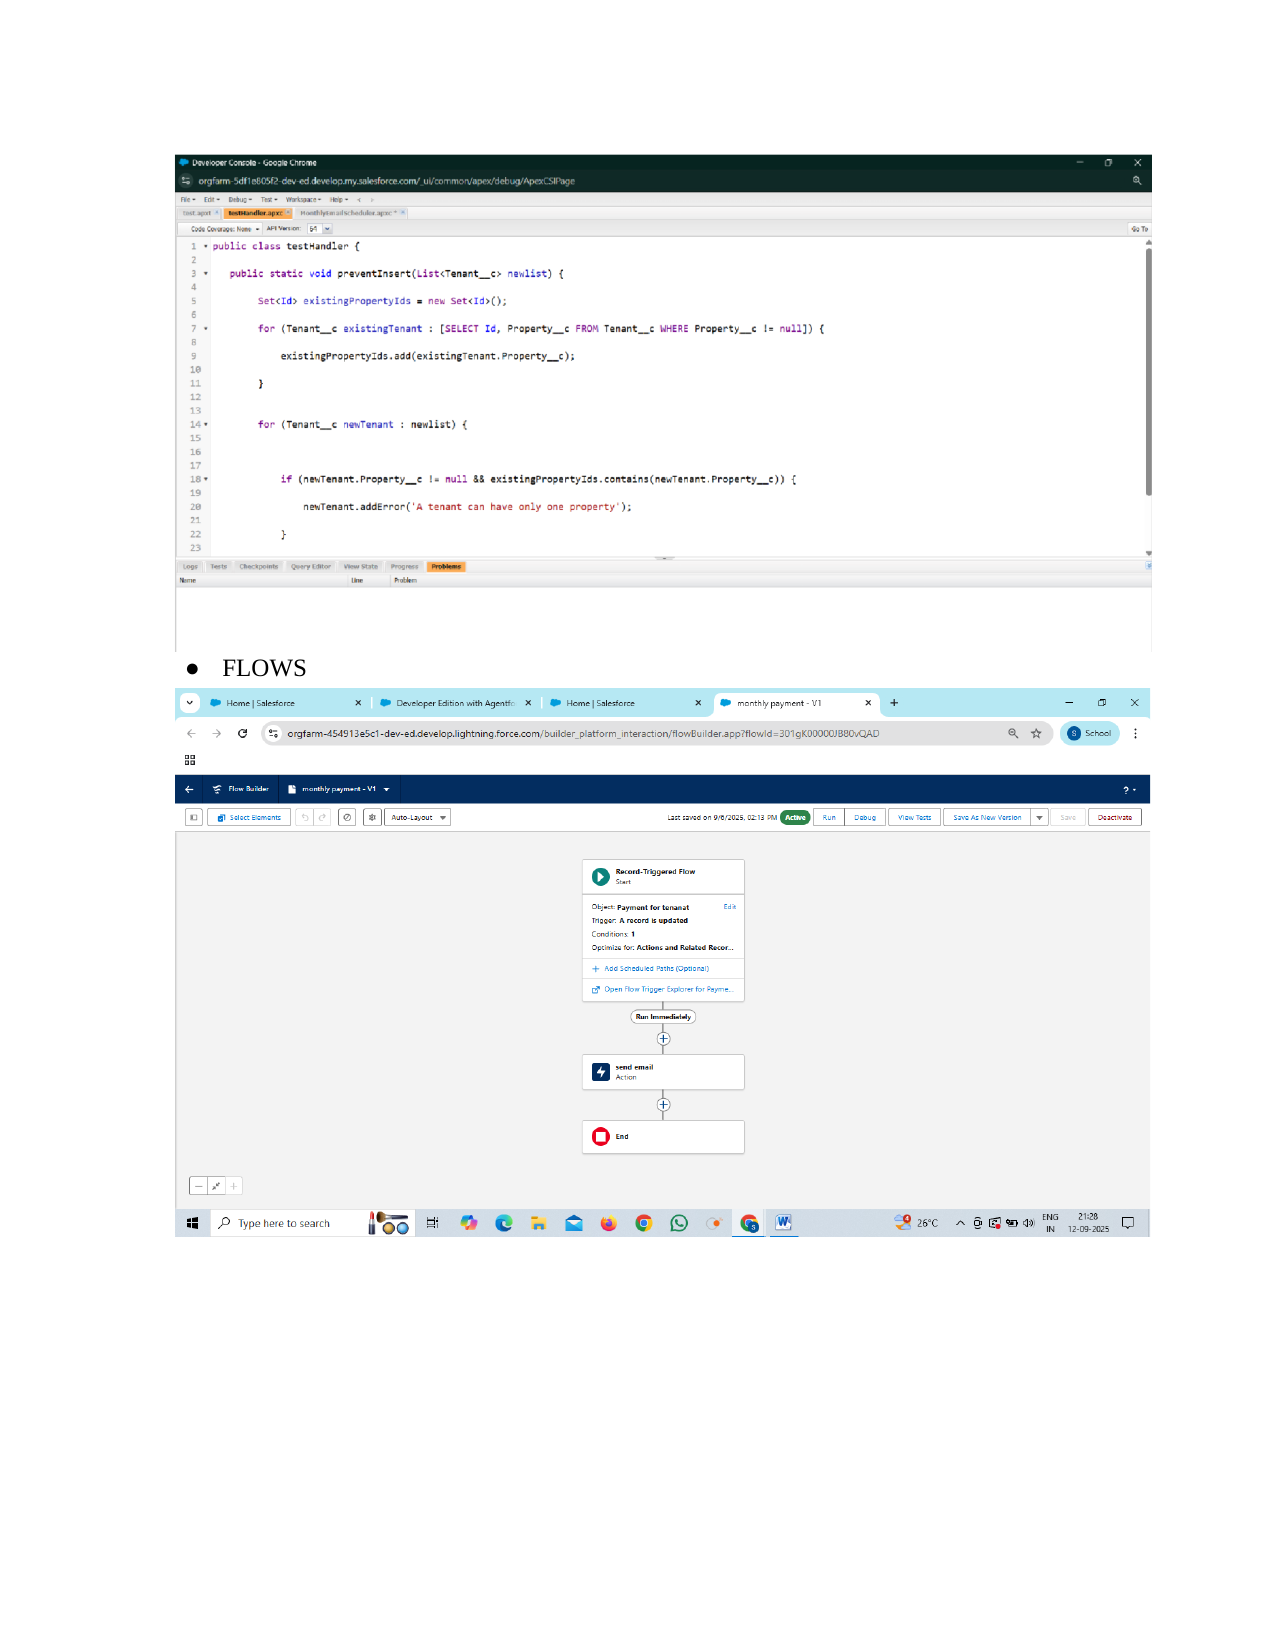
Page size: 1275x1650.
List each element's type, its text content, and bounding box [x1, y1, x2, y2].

picture [175, 688, 1150, 1237]
picture [174, 154, 1152, 652]
list FLOWS [184, 653, 1200, 682]
